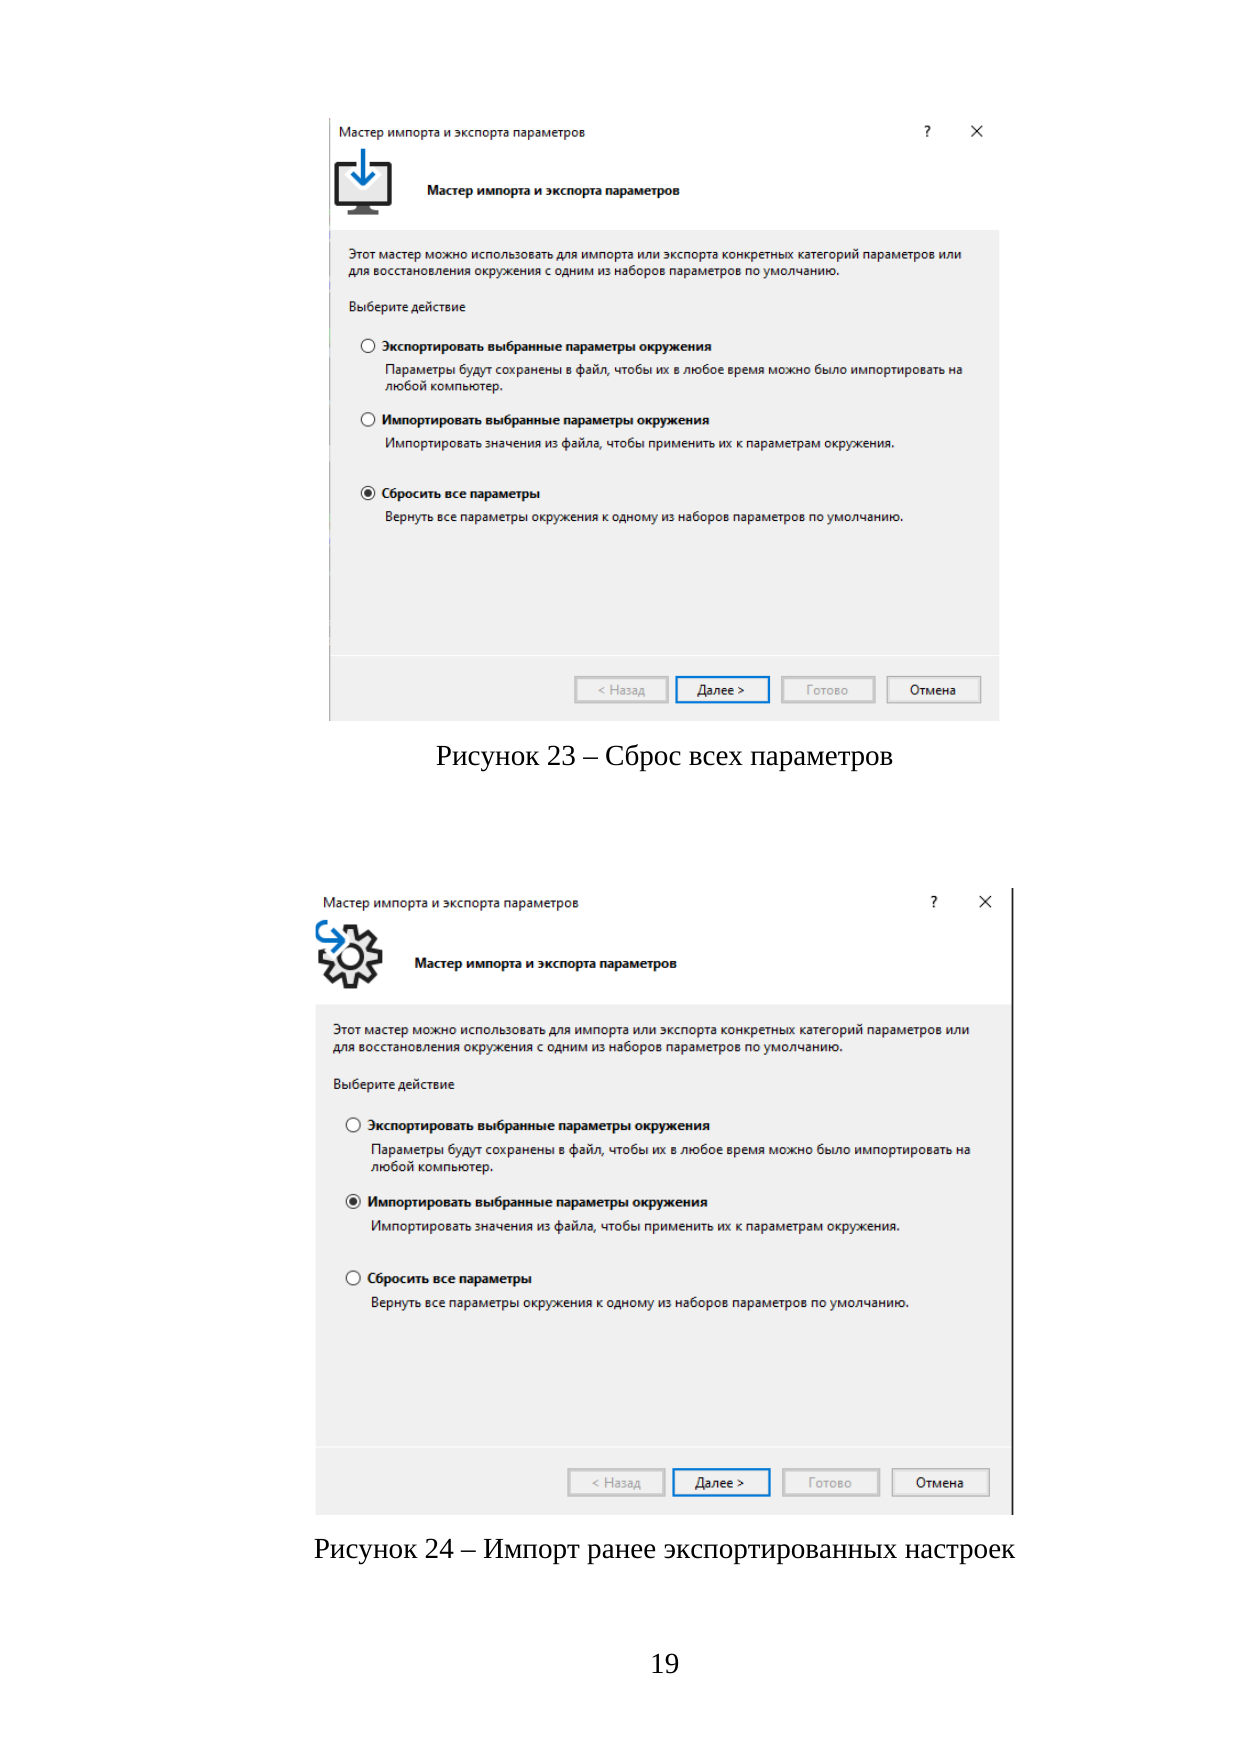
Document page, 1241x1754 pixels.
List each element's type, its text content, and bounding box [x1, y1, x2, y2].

text Рисунок 24 – Импорт ранее экспортированных настроек [177, 1531, 1152, 1565]
picture [315, 888, 1014, 1515]
picture [329, 118, 1000, 721]
text Рисунок 23 – Сброс всех параметров [177, 738, 1152, 771]
